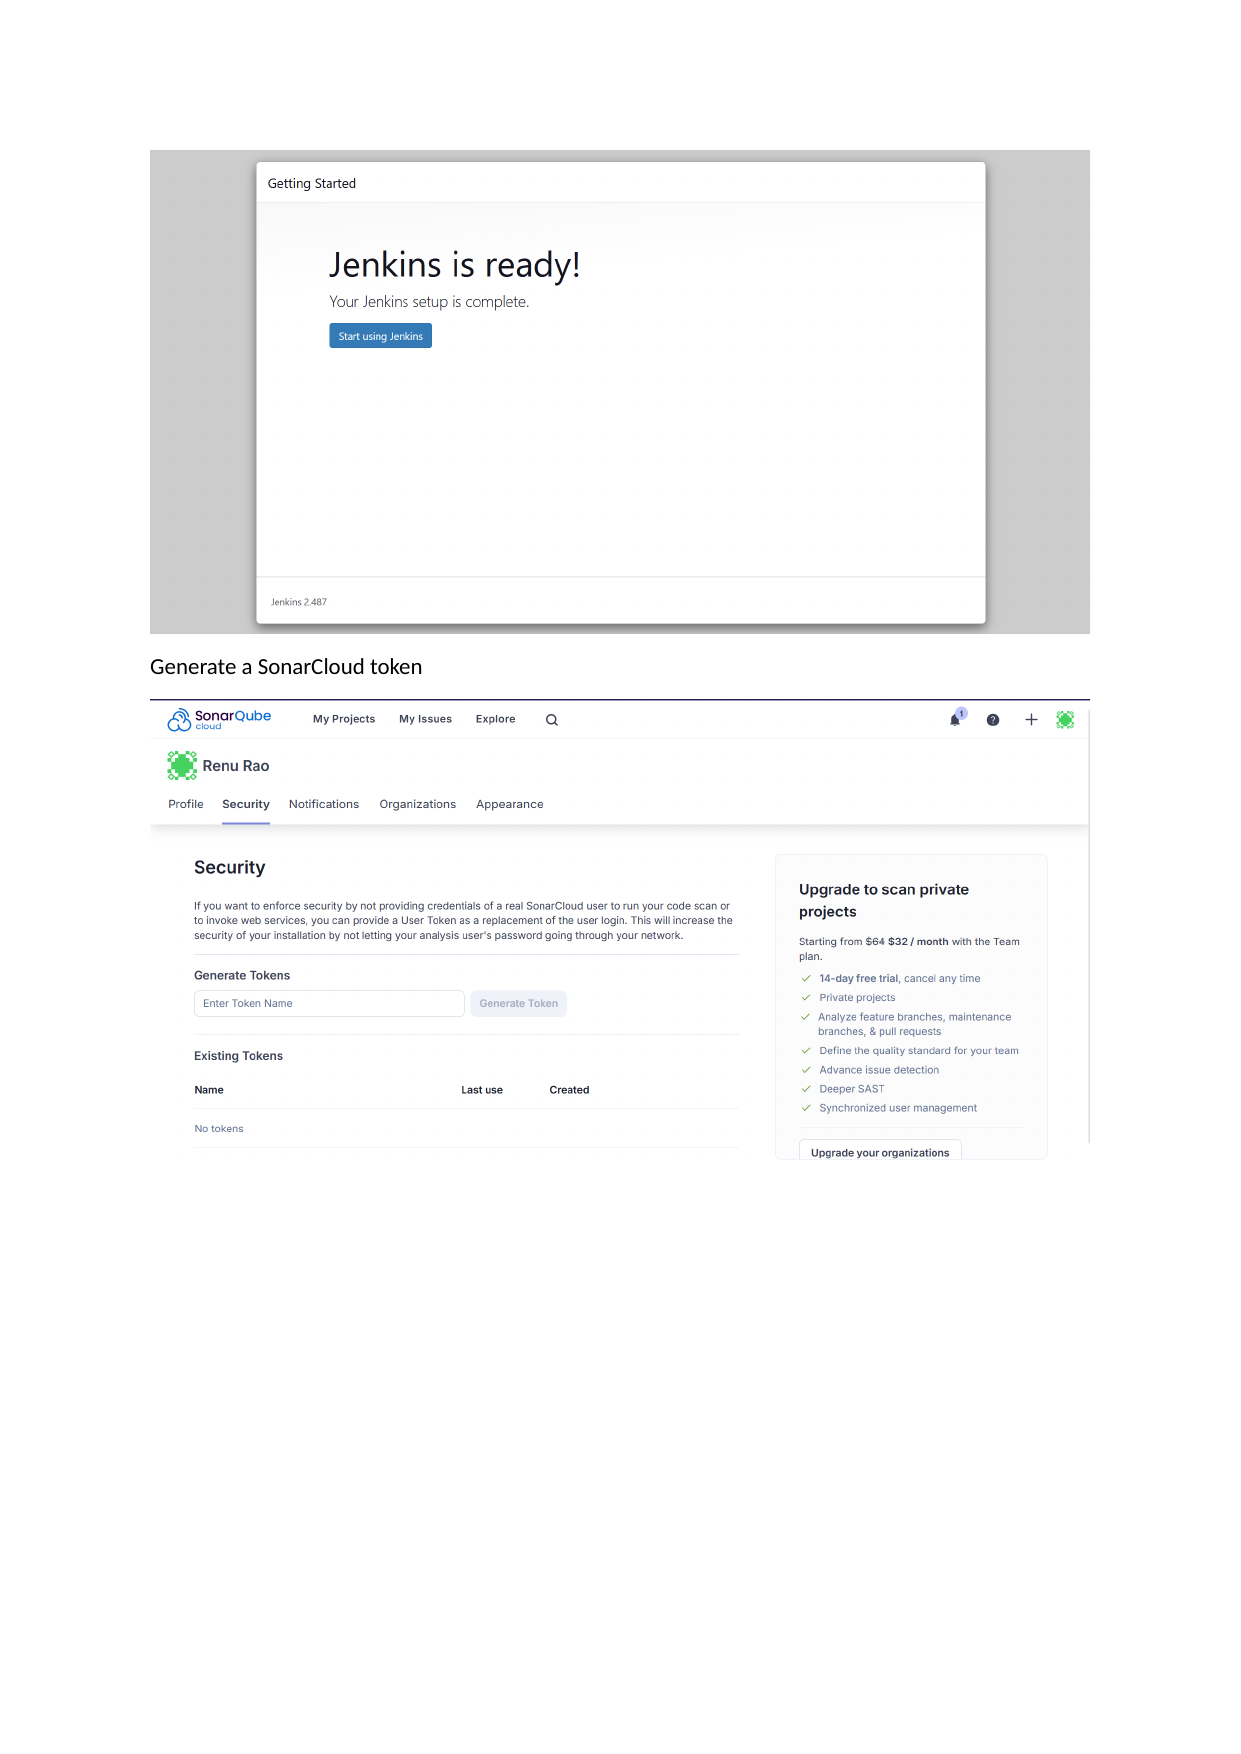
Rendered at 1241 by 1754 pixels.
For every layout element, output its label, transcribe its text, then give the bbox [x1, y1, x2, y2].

picture [150, 699, 1091, 1185]
text Generate a SonarCloud token [150, 652, 1090, 680]
picture [150, 150, 1091, 634]
